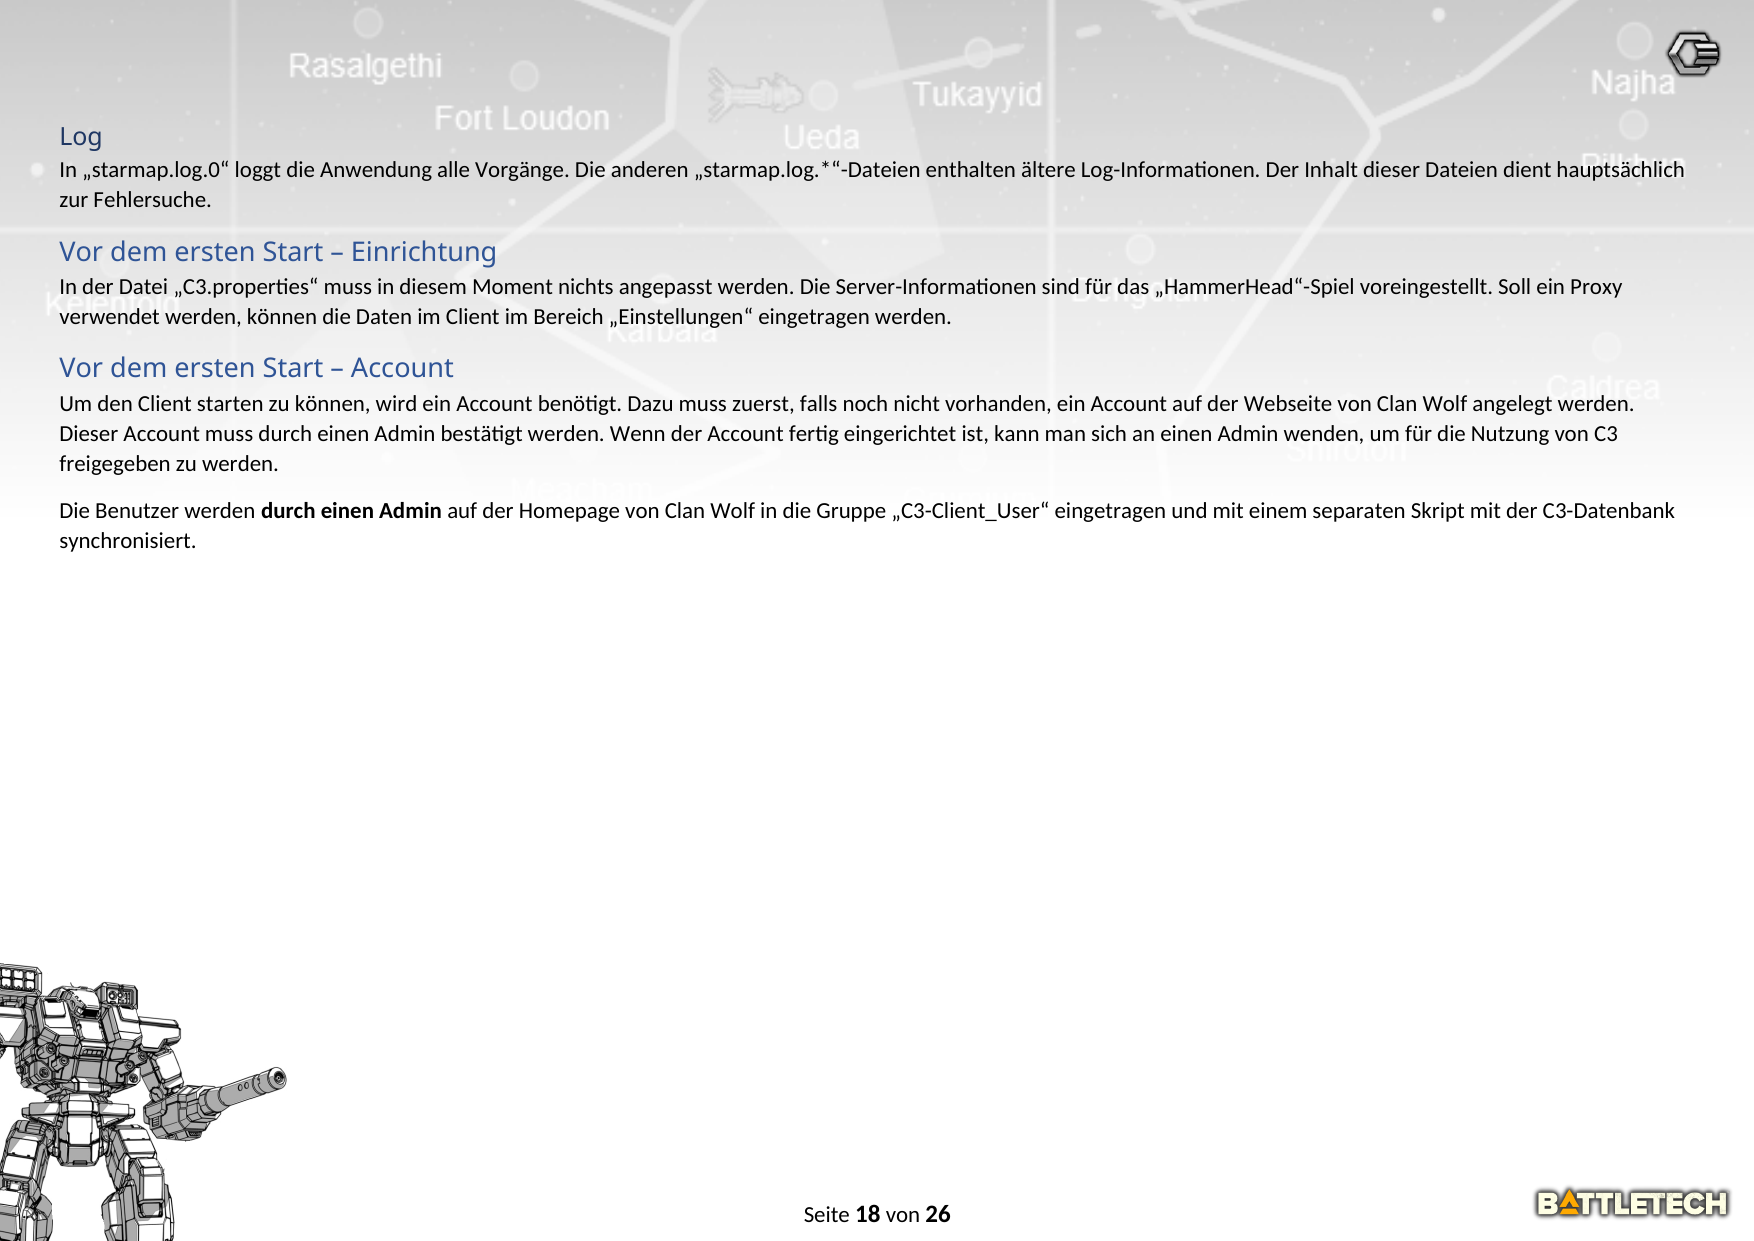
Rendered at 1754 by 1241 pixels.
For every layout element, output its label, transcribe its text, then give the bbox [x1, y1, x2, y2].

subtitle Vor dem ersten Start – Einrichtung [59, 232, 1695, 269]
text In der Datei „C3.properties“ muss in diesem Moment nichts angepasst werden. Die Server-Informationen sind für das „HammerHead“-Spiel voreingestellt. Soll ein Proxy verwendet werden, können die Daten im Client im Bereich „Einstellungen“ eingetragen werden. [59, 272, 1695, 330]
text In „starmap.log.0“ loggt die Anwendung alle Vorgänge. Die anderen „starmap.log.*“-Dateien enthalten ältere Log-Informationen. Der Inhalt dieser Dateien dient hauptsächlich zur Fehlersuche. [59, 155, 1695, 213]
picture [1524, 1170, 1741, 1239]
subtitle Log [59, 118, 1695, 152]
picture [0, 941, 292, 1241]
subtitle Vor dem ersten Start – Account [59, 349, 1695, 386]
picture [0, 0, 1754, 531]
text Um den Client starten zu können, wird ein Account benötigt. Dazu muss zuerst, falls noch nicht vorhanden, ein Account auf der Webseite von Clan Wolf angelegt werden. Dieser Account muss durch einen Admin bestätigt werden. Wenn der Account fertig eingerichtet ist, kann man sich an einen Admin wenden, um für die Nutzung von C3 freigegeben zu werden. [59, 389, 1695, 477]
text Die Benutzer werden durch einen Admin auf der Homepage von Clan Wolf in die Gruppe „C3-Client_User“ eingetragen und mit einem separaten Skript mit der C3-Datenbank synchronisiert. [59, 496, 1695, 554]
